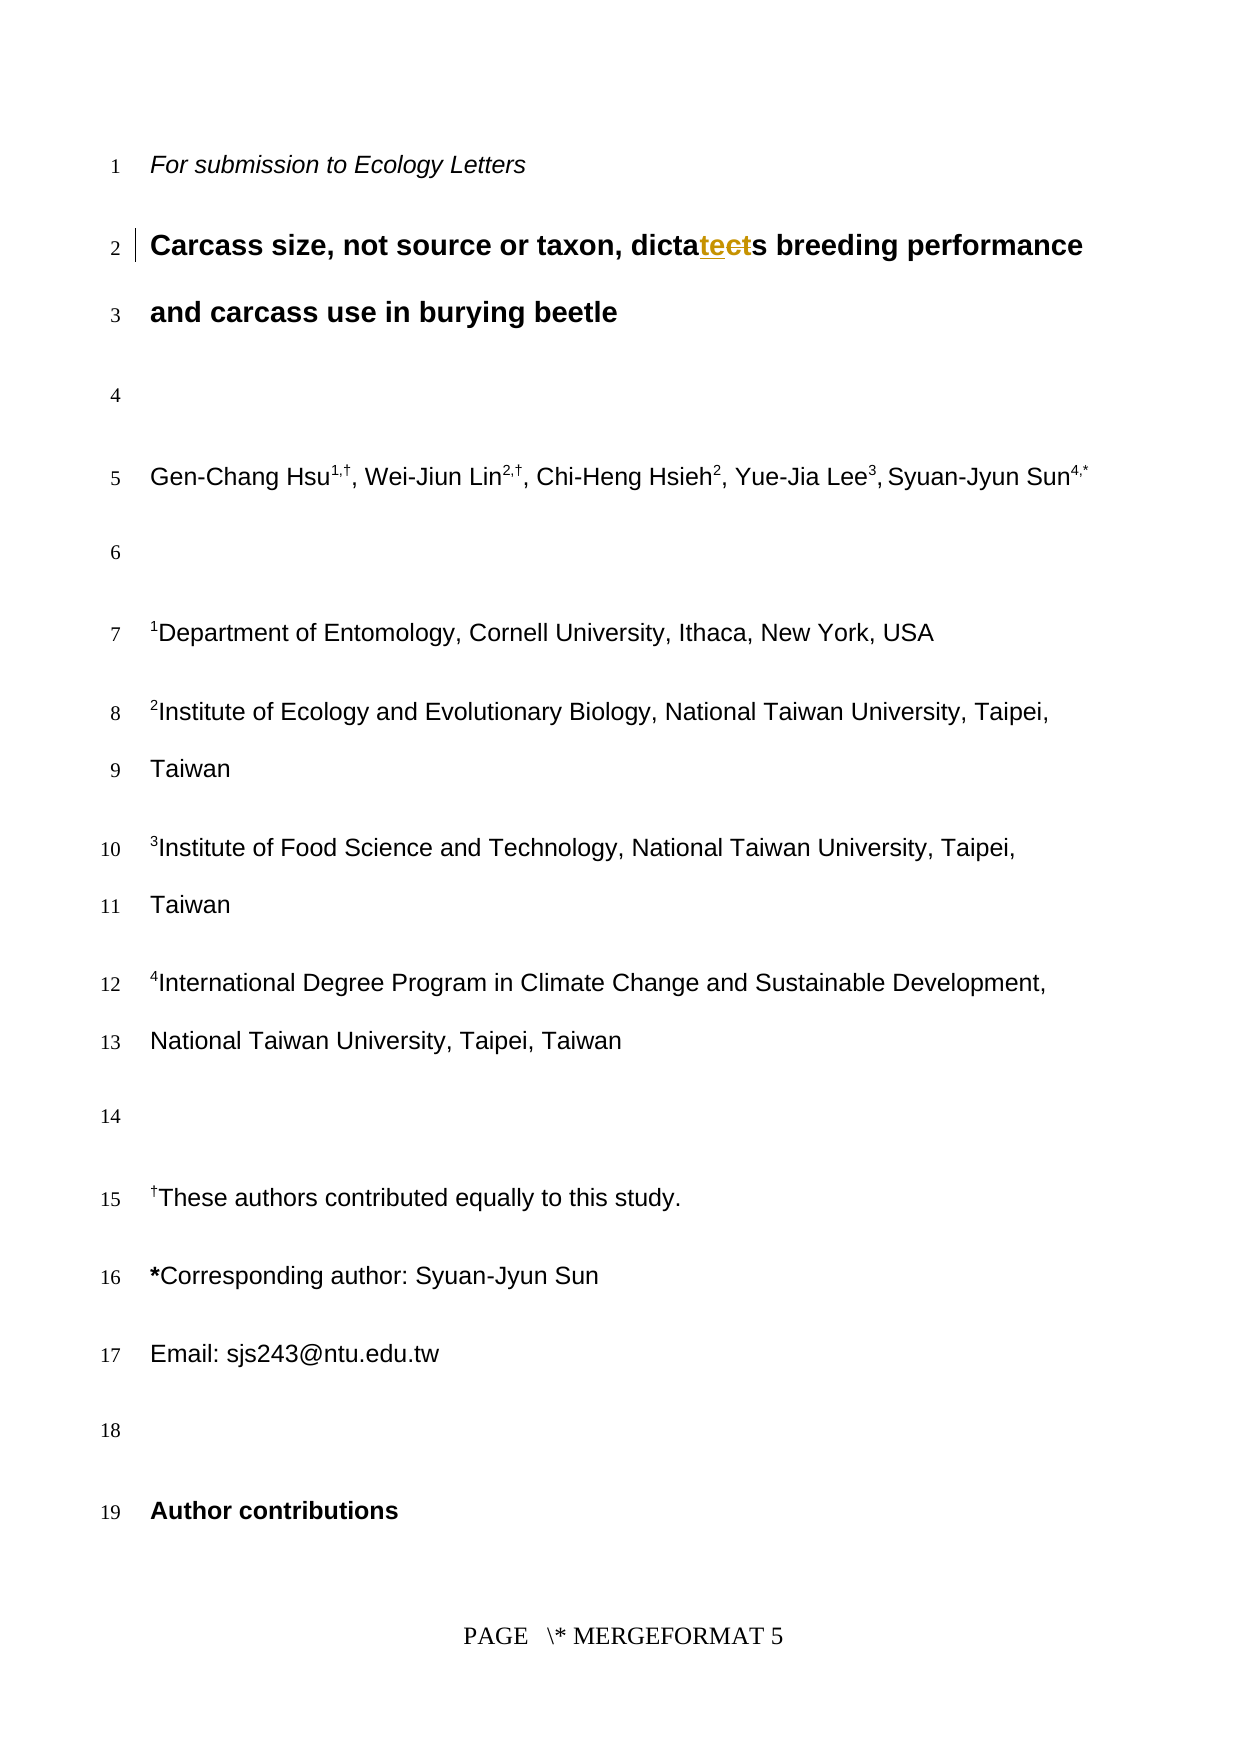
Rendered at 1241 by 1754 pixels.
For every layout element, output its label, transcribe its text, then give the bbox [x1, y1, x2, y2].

text Gen-Chang Hsu1,†, Wei-Jiun Lin2,†, Chi-Heng Hsieh2, Yue-Jia Lee3, Syuan-Jyun Sun4,* [150, 462, 1090, 490]
text 4International Degree Program in Climate Change and Sustainable Development, National Taiwan University, Taipei, Taiwan [150, 968, 1090, 1054]
text †These authors contributed equally to this study. [150, 1182, 1090, 1211]
text For submission to Ecology Letters [150, 150, 1090, 179]
text 2Institute of Ecology and Evolutionary Biology, National Taiwan University, Taipei, Taiwan [150, 697, 1090, 783]
text 3Institute of Food Science and Technology, National Taiwan University, Taipei, Taiwan [150, 832, 1090, 919]
text Author contributions [150, 1496, 1090, 1524]
text 1Department of Entomology, Cornell University, Ithaca, New York, USA [150, 618, 1090, 647]
text Email: sjs243@ntu.edu.tw [150, 1339, 1090, 1368]
text *Corresponding author: Syuan-Jyun Sun [150, 1261, 1090, 1289]
text Carcass size, not source or taxon, dictas breeding performance and carcass use in burying beetle [150, 228, 1090, 329]
